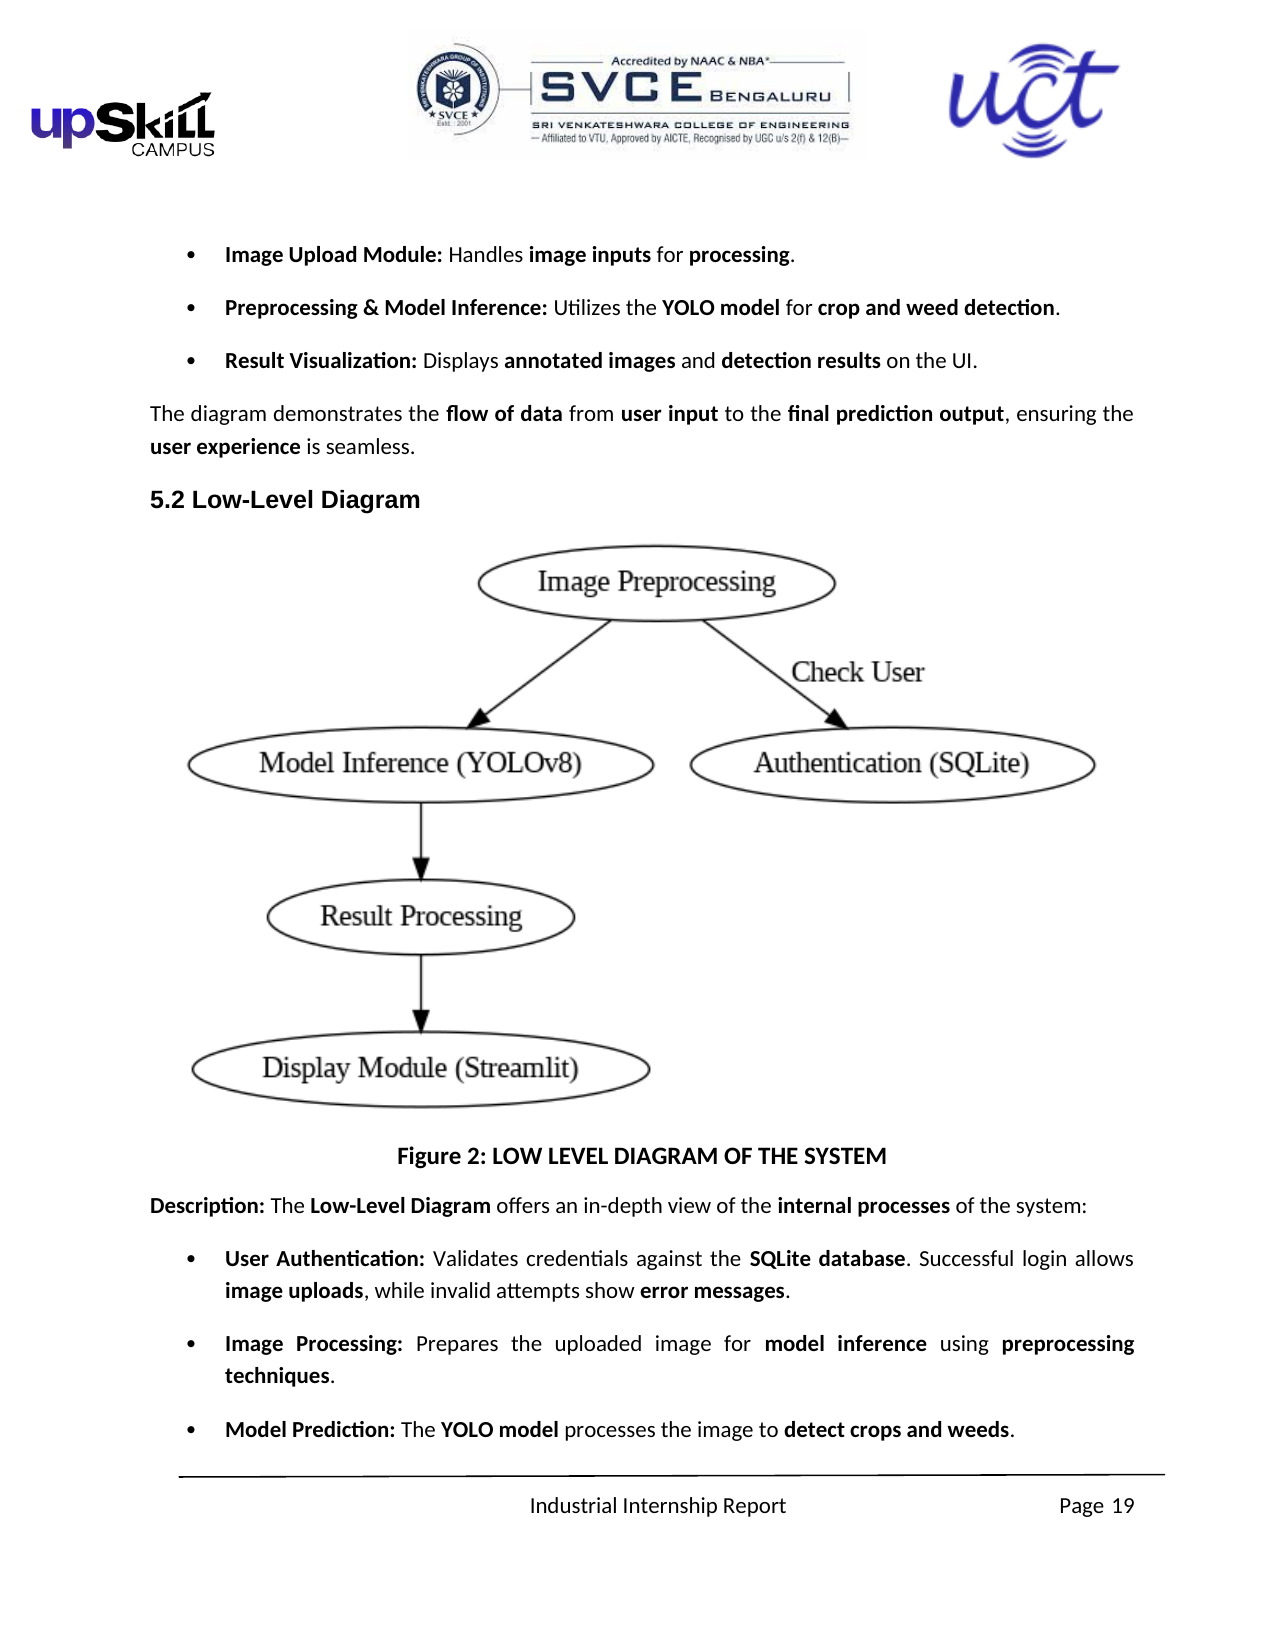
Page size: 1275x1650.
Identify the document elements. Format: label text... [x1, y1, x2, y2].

picture [181, 538, 1103, 1115]
list Result Visualization: Displays annotated images and detection results on the UI. [187, 347, 1134, 374]
list Model Prediction: The YOLO model processes the image to detect crops and weeds. [187, 1415, 1134, 1443]
text 5.2 Low-Level Diagram [150, 485, 1134, 513]
picture [0, 79, 246, 160]
picture [946, 34, 1125, 160]
list Image Processing: Prepares the uploaded image for model inference using preprocessing techniques. [187, 1329, 1134, 1390]
picture [408, 28, 867, 160]
text The diagram demonstrates the flow of data from user input to the final prediction output, ensuring the user experience is seamless. [150, 399, 1134, 460]
list Image Upload Module: Handles image inputs for processing. [187, 241, 1134, 268]
list Preprocessing & Model Inference: Utilizes the YOLO model for crop and weed detection. [187, 293, 1134, 322]
list User Authentication: Validates credentials against the SQLite database. Successful login allows image uploads, while invalid attempts show error messages. [187, 1244, 1134, 1304]
text Figure 2: LOW LEVEL DIAGRAM OF THE SYSTEM [150, 1140, 1134, 1170]
text Description: The Low-Level Diagram offers an in-depth view of the internal processes of the system: [150, 1191, 1134, 1219]
